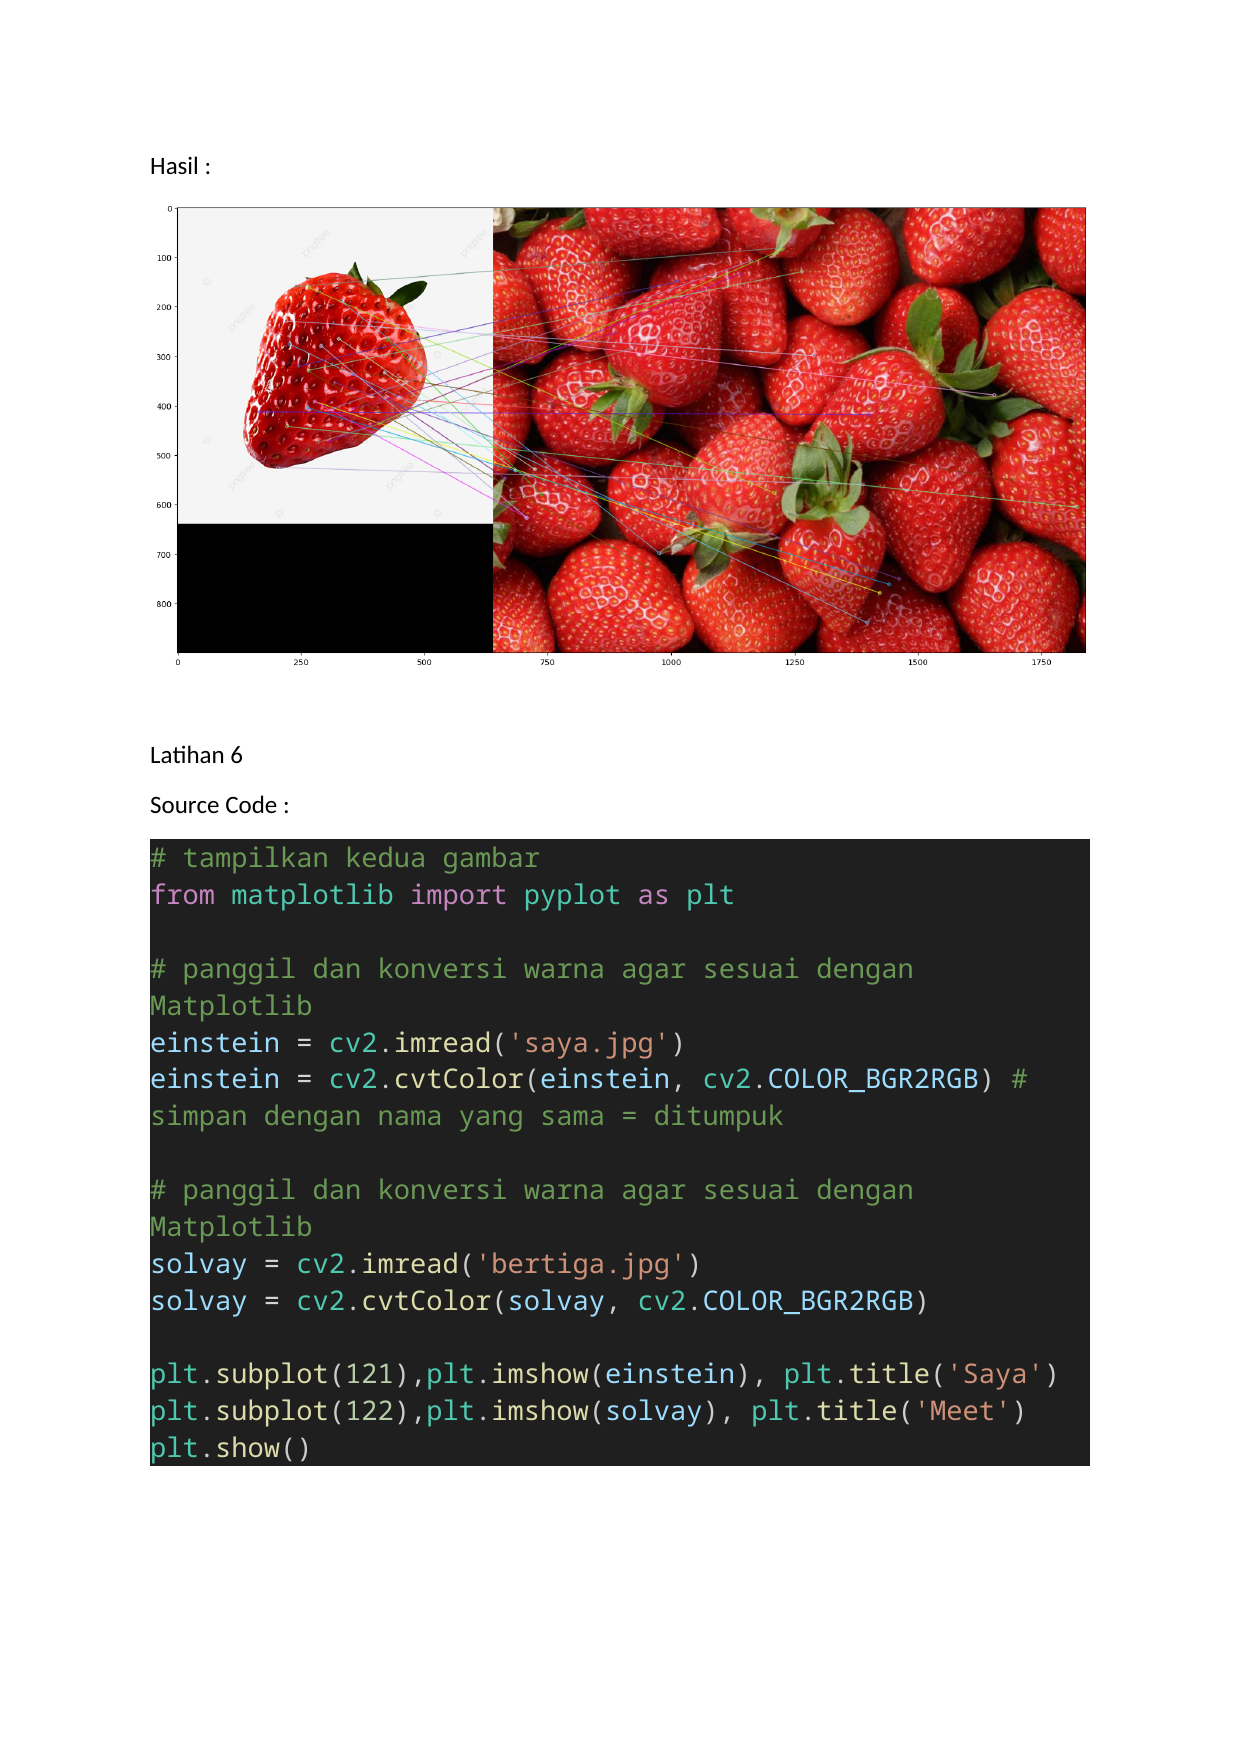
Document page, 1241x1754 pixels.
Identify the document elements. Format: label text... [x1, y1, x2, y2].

text einstein = cv2.cvtColor(einstein, cv2.COLOR_BGR2RGB) # simpan dengan nama yang sama = ditumpuk [150, 1060, 1090, 1134]
text # panggil dan konversi warna agar sesuai dengan Matplotlib [150, 1171, 1090, 1244]
text from matplotlib import pyplot as plt [150, 876, 1090, 912]
text Hasil : [150, 150, 1090, 181]
text plt.subplot(121),plt.imshow(einstein), plt.title('Saya') [150, 1355, 1090, 1392]
picture [150, 199, 1091, 672]
text # panggil dan konversi warna agar sesuai dengan Matplotlib [150, 949, 1090, 1023]
text solvay = cv2.imread('bertiga.jpg') [150, 1244, 1090, 1281]
text plt.subplot(122),plt.imshow(solvay), plt.title('Meet') [150, 1392, 1090, 1429]
text solvay = cv2.cvtColor(solvay, cv2.COLOR_BGR2RGB) [150, 1281, 1090, 1318]
text plt.show() [150, 1429, 1090, 1466]
text # tampilkan kedua gambar [150, 839, 1090, 876]
text Source Code : [150, 789, 1090, 820]
text Latihan 6 [150, 739, 1090, 770]
text einstein = cv2.imread('saya.jpg') [150, 1023, 1090, 1060]
